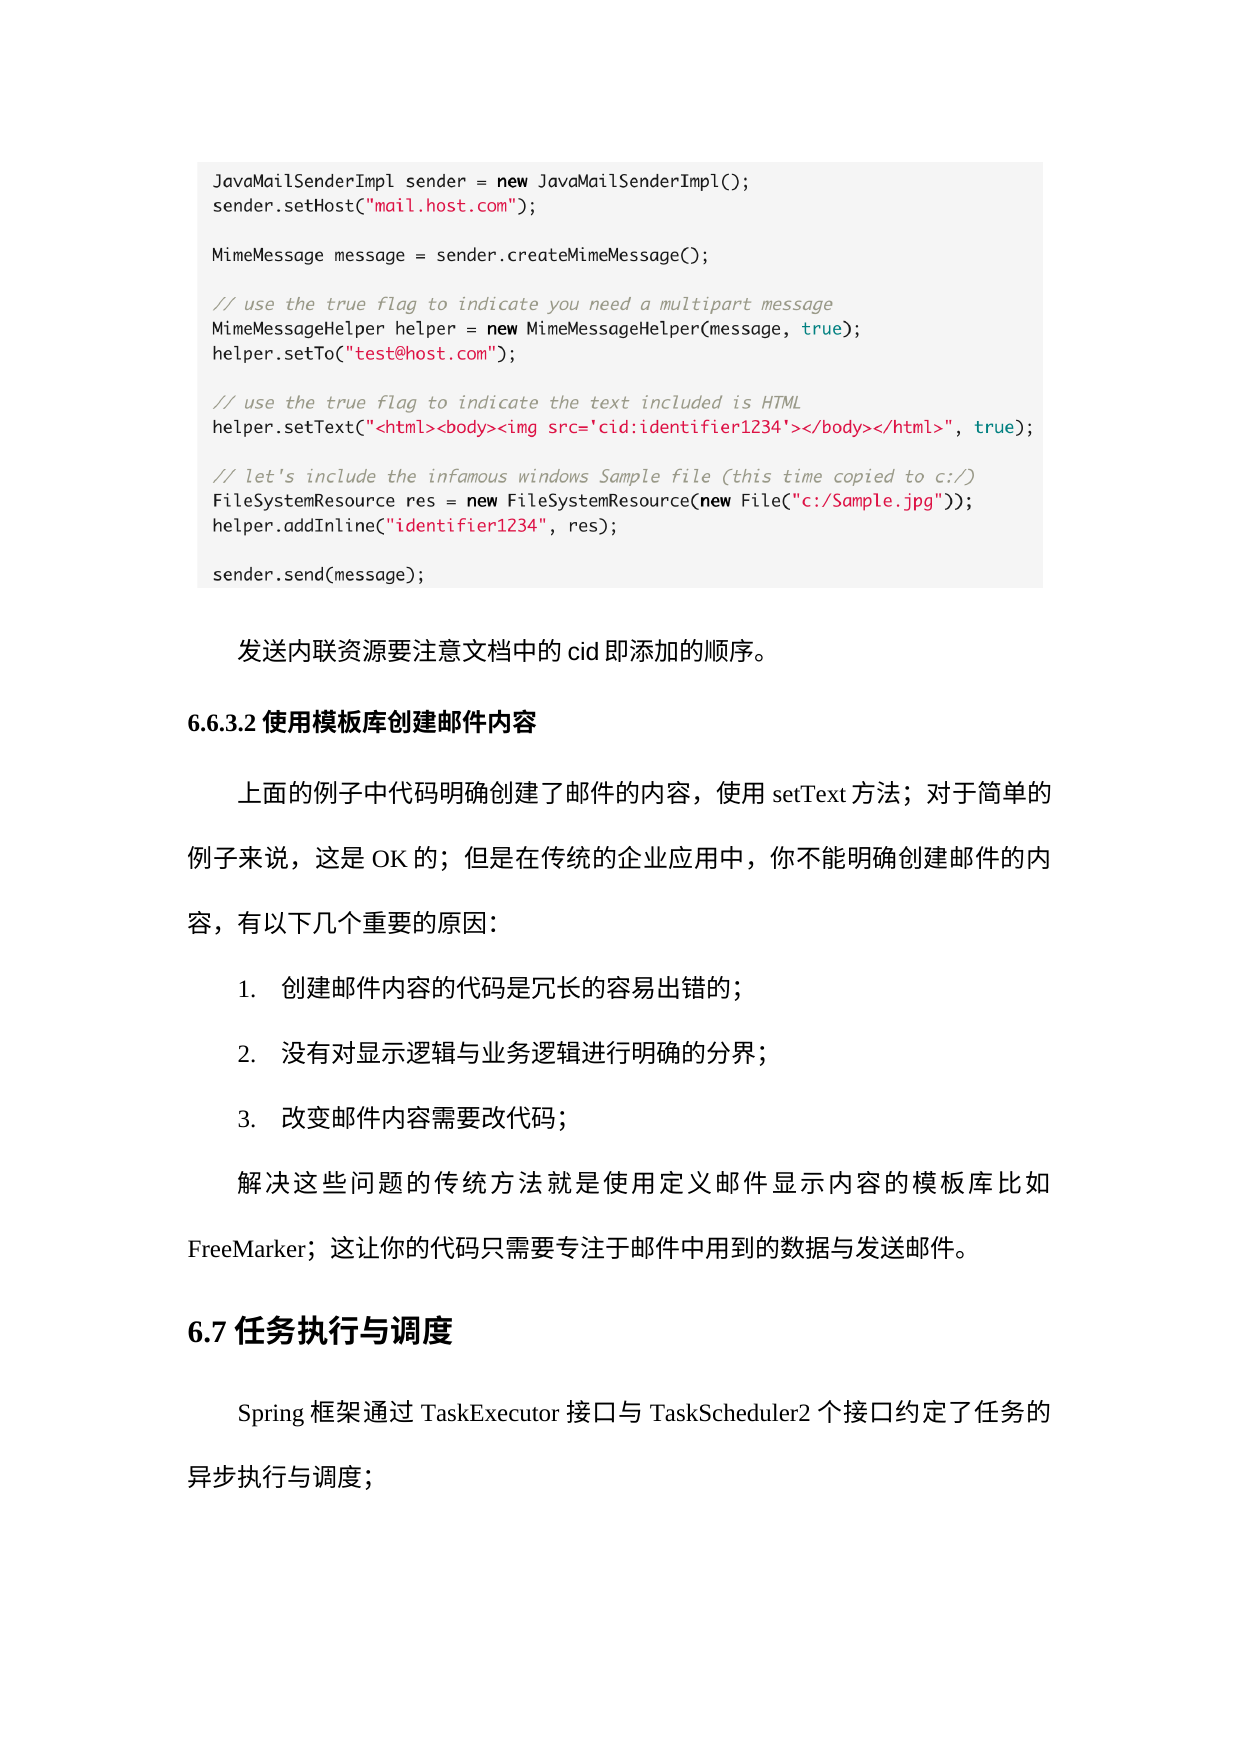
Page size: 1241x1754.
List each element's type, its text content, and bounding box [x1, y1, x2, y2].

list 没有对显示逻辑与业务逻辑进行明确的分界； [237, 1019, 1053, 1084]
picture [197, 162, 1043, 588]
list 改变邮件内容需要改代码； [237, 1084, 1053, 1149]
list 创建邮件内容的代码是冗长的容易出错的； [237, 954, 1053, 1019]
text 解决这些问题的传统方法就是使用定义邮件显示内容的模板库比如FreeMarker；这让你的代码只需要专注于邮件中用到的数据与发送邮件。 [187, 1149, 1053, 1279]
text Spring框架通过TaskExecutor接口与TaskScheduler2个接口约定了任务的异步执行与调度； [187, 1378, 1053, 1508]
text 发送内联资源要注意文档中的cid即添加的顺序。 [187, 617, 1053, 682]
text 上面的例子中代码明确创建了邮件的内容，使用setText方法；对于简单的例子来说，这是OK的；但是在传统的企业应用中，你不能明确创建邮件的内容，有以下几个重要的原因： [187, 759, 1053, 954]
subtitle 6.7 任务执行与调度 [187, 1296, 1053, 1361]
subtitle 6.6.3.2 使用模板库创建邮件内容 [187, 688, 1053, 753]
